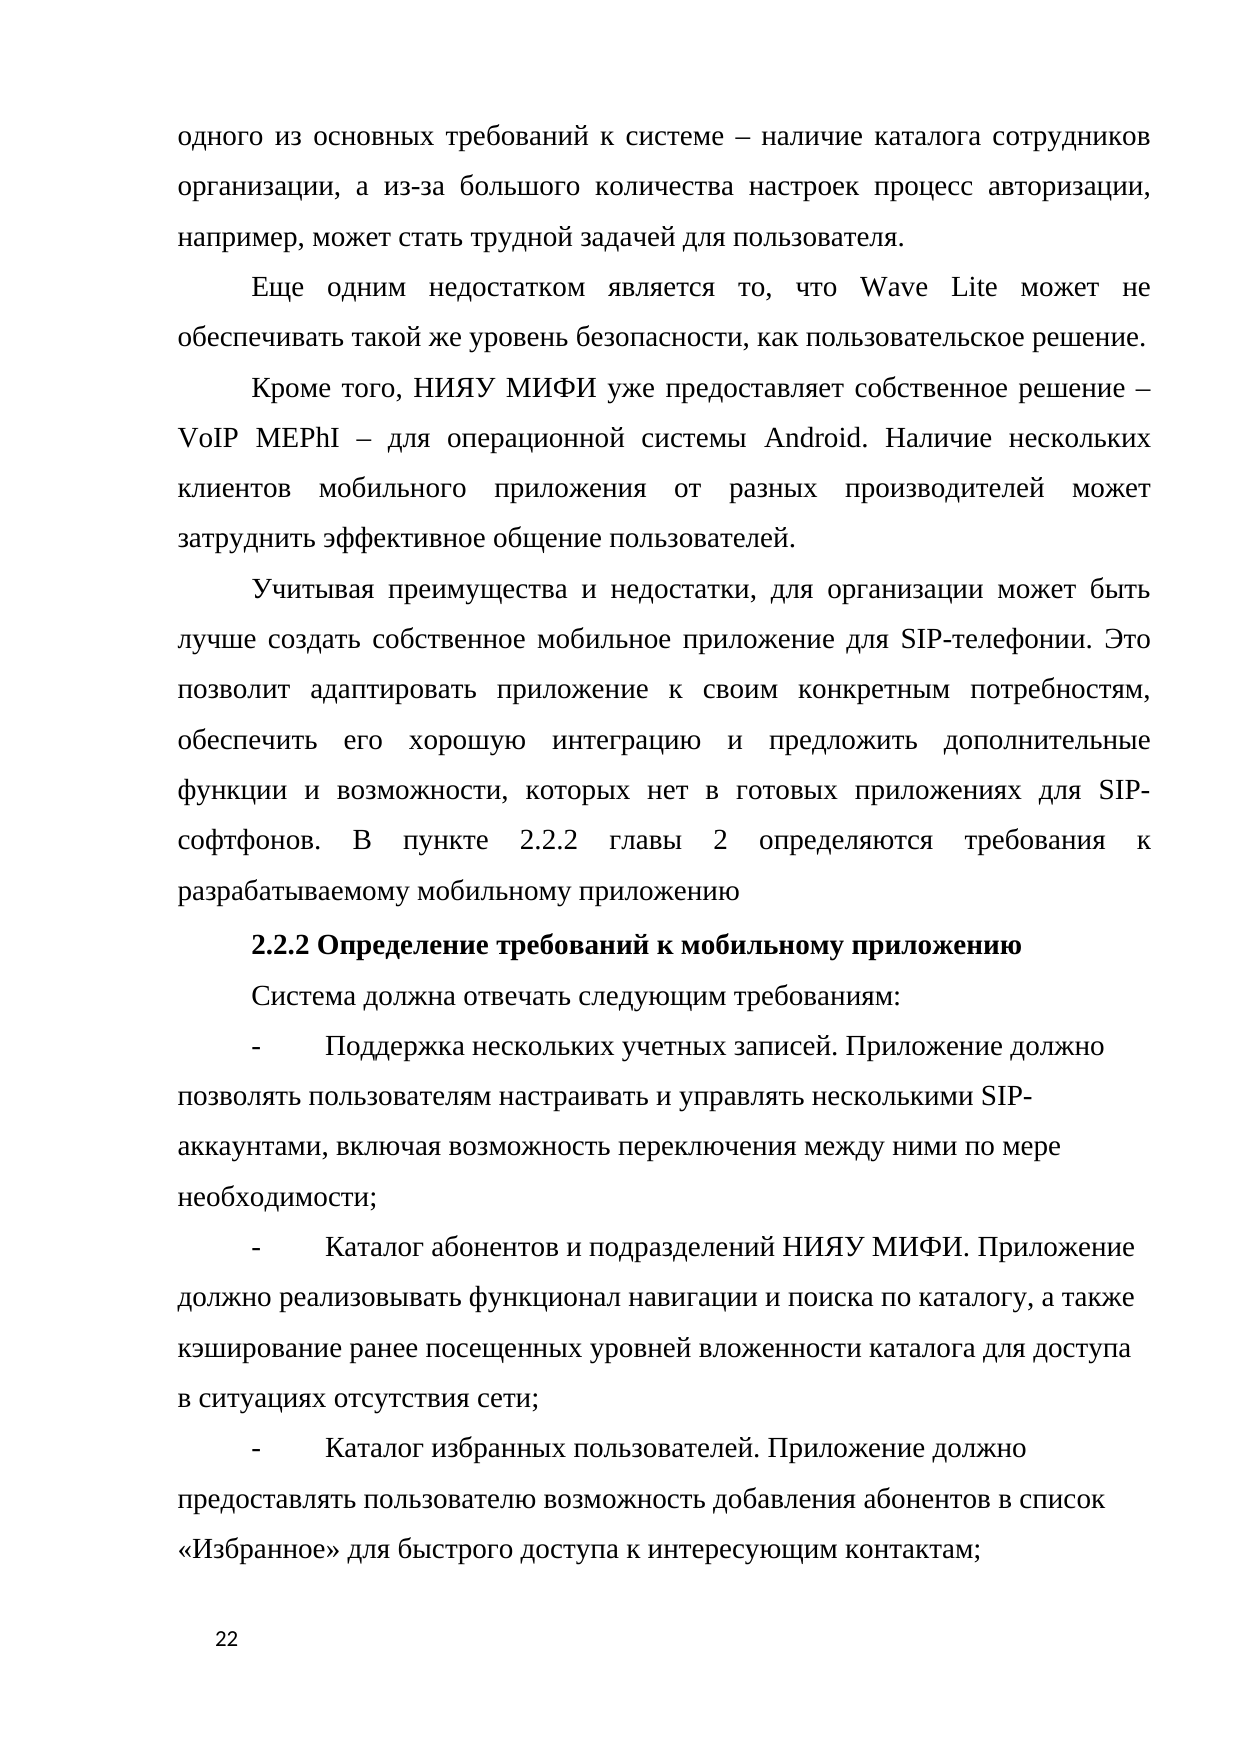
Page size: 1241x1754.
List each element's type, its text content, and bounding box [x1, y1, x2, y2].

text Кроме того, НИЯУ МИФИ уже предоставляет собственное решение – VoIP MEPhI – для операционной системы Android. Наличие нескольких клиентов мобильного приложения от разных производителей может затруднить эффективное общение пользователей. [177, 370, 1152, 554]
list Поддержка нескольких учетных записей. Приложение должно позволять пользователям настраивать и управлять несколькими SIP-аккаунтами, включая возможность переключения между ними по мере необходимости; [177, 1028, 1152, 1212]
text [177, 118, 1152, 252]
list Каталог абонентов и подразделений НИЯУ МИФИ. Приложение должно реализовывать функционал навигации и поиска по каталогу, а также кэширование ранее посещенных уровней вложенности каталога для доступа в ситуациях отсутствия сети; [177, 1229, 1152, 1414]
text Еще одним недостатком является то, что Wave Lite может не обеспечивать такой же уровень безопасности, как пользовательское решение. [177, 269, 1152, 353]
text Система должна отвечать следующим требованиям: [177, 978, 1152, 1011]
text Учитывая преимущества и недостатки, для организации может быть лучше создать собственное мобильное приложение для SIP-телефонии. Это позволит адаптировать приложение к своим конкретным потребностям, обеспечить его хорошую интеграцию и предложить дополнительные функции и возможности, которых нет в готовых приложениях для SIP-софтфонов. В пункте 2.2.2 главы 2 определяются требования к разрабатываемому мобильному приложению [177, 571, 1152, 906]
list Каталог избранных пользователей. Приложение должно предоставлять пользователю возможность добавления абонентов в список «Избранное» для быстрого доступа к интересующим контактам; [177, 1430, 1152, 1564]
subtitle 2.2.2 Определение требований к мобильному приложению [177, 927, 1152, 961]
